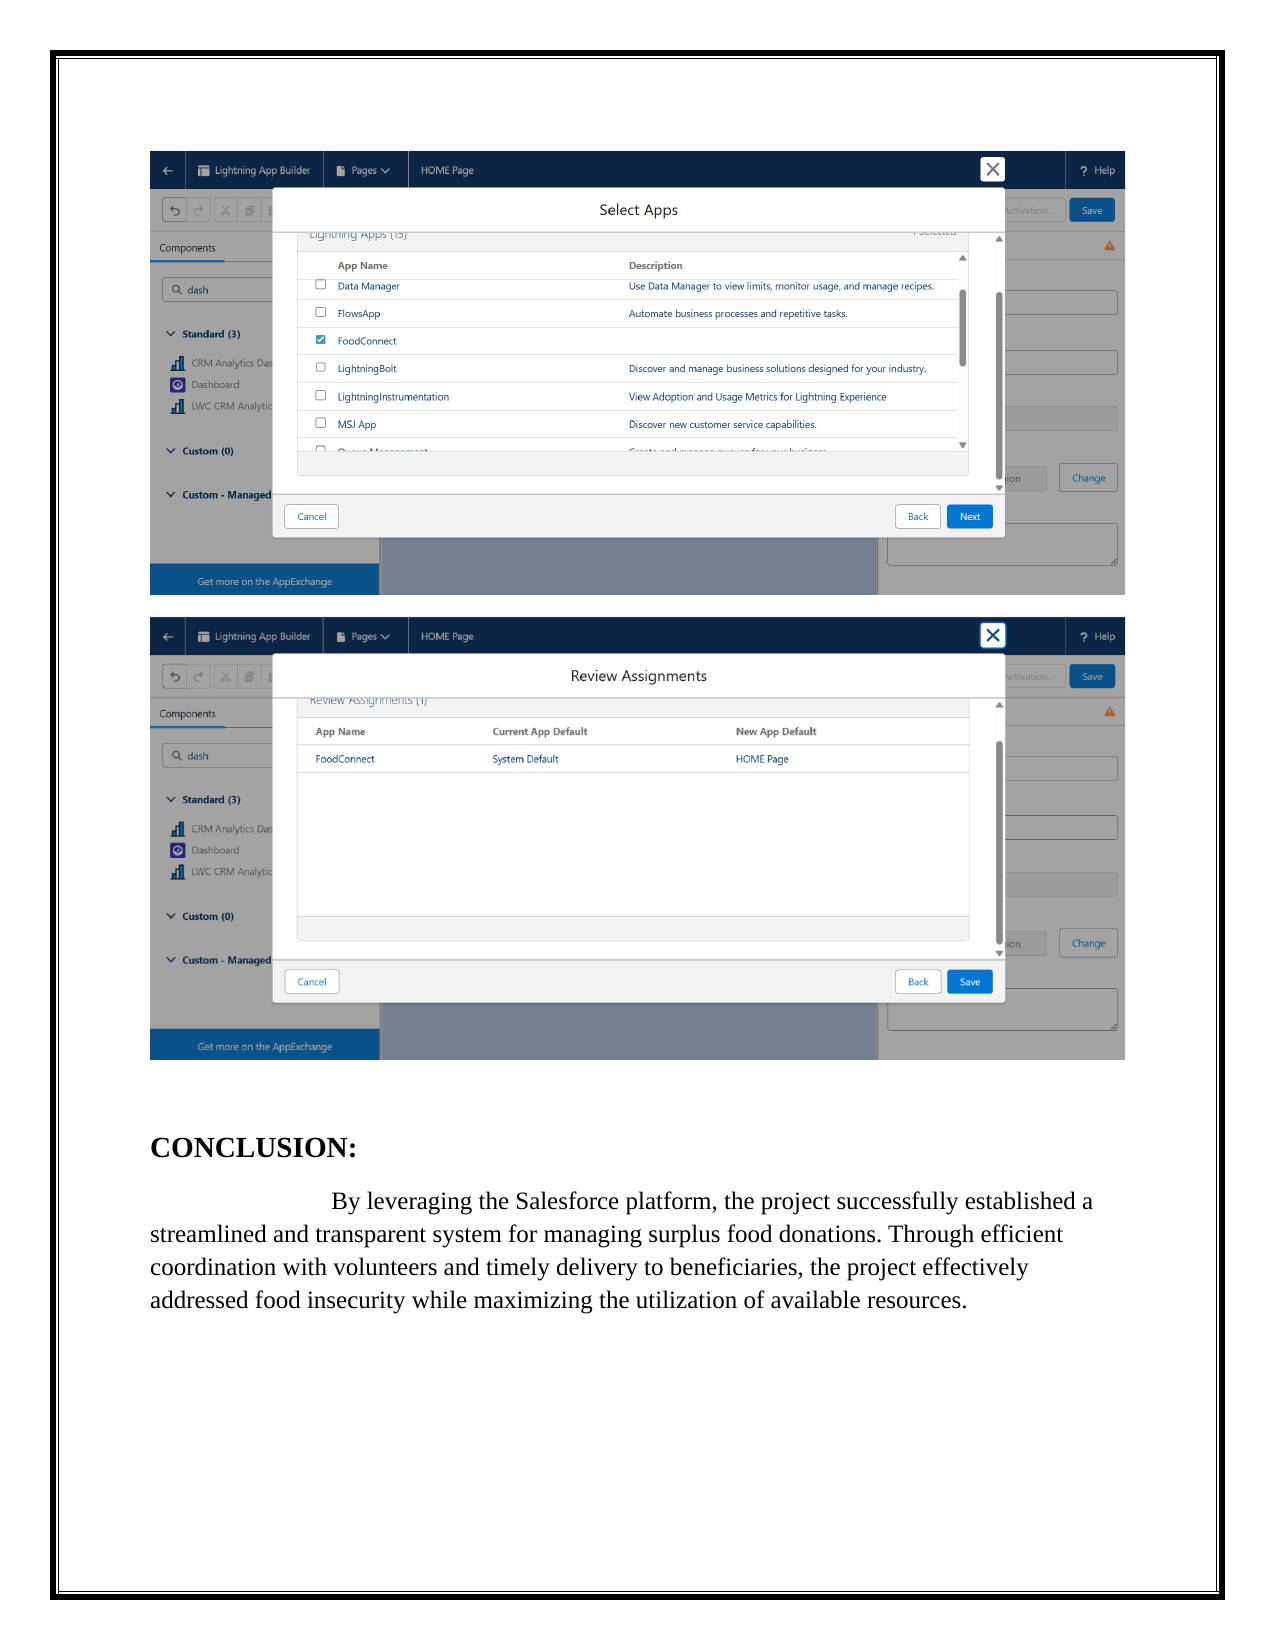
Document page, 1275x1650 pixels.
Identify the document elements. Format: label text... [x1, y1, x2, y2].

text CONCLUSION: [150, 1131, 1125, 1164]
text By leveraging the Salesforce platform, the project successfully established a streamlined and transparent system for managing surplus food donations. Through efficient coordination with volunteers and timely delivery to beneficiaries, the project effectively addressed food insecurity while maximizing the utilization of available resources. [150, 1186, 1125, 1313]
picture [150, 615, 1125, 1060]
picture [150, 150, 1125, 595]
